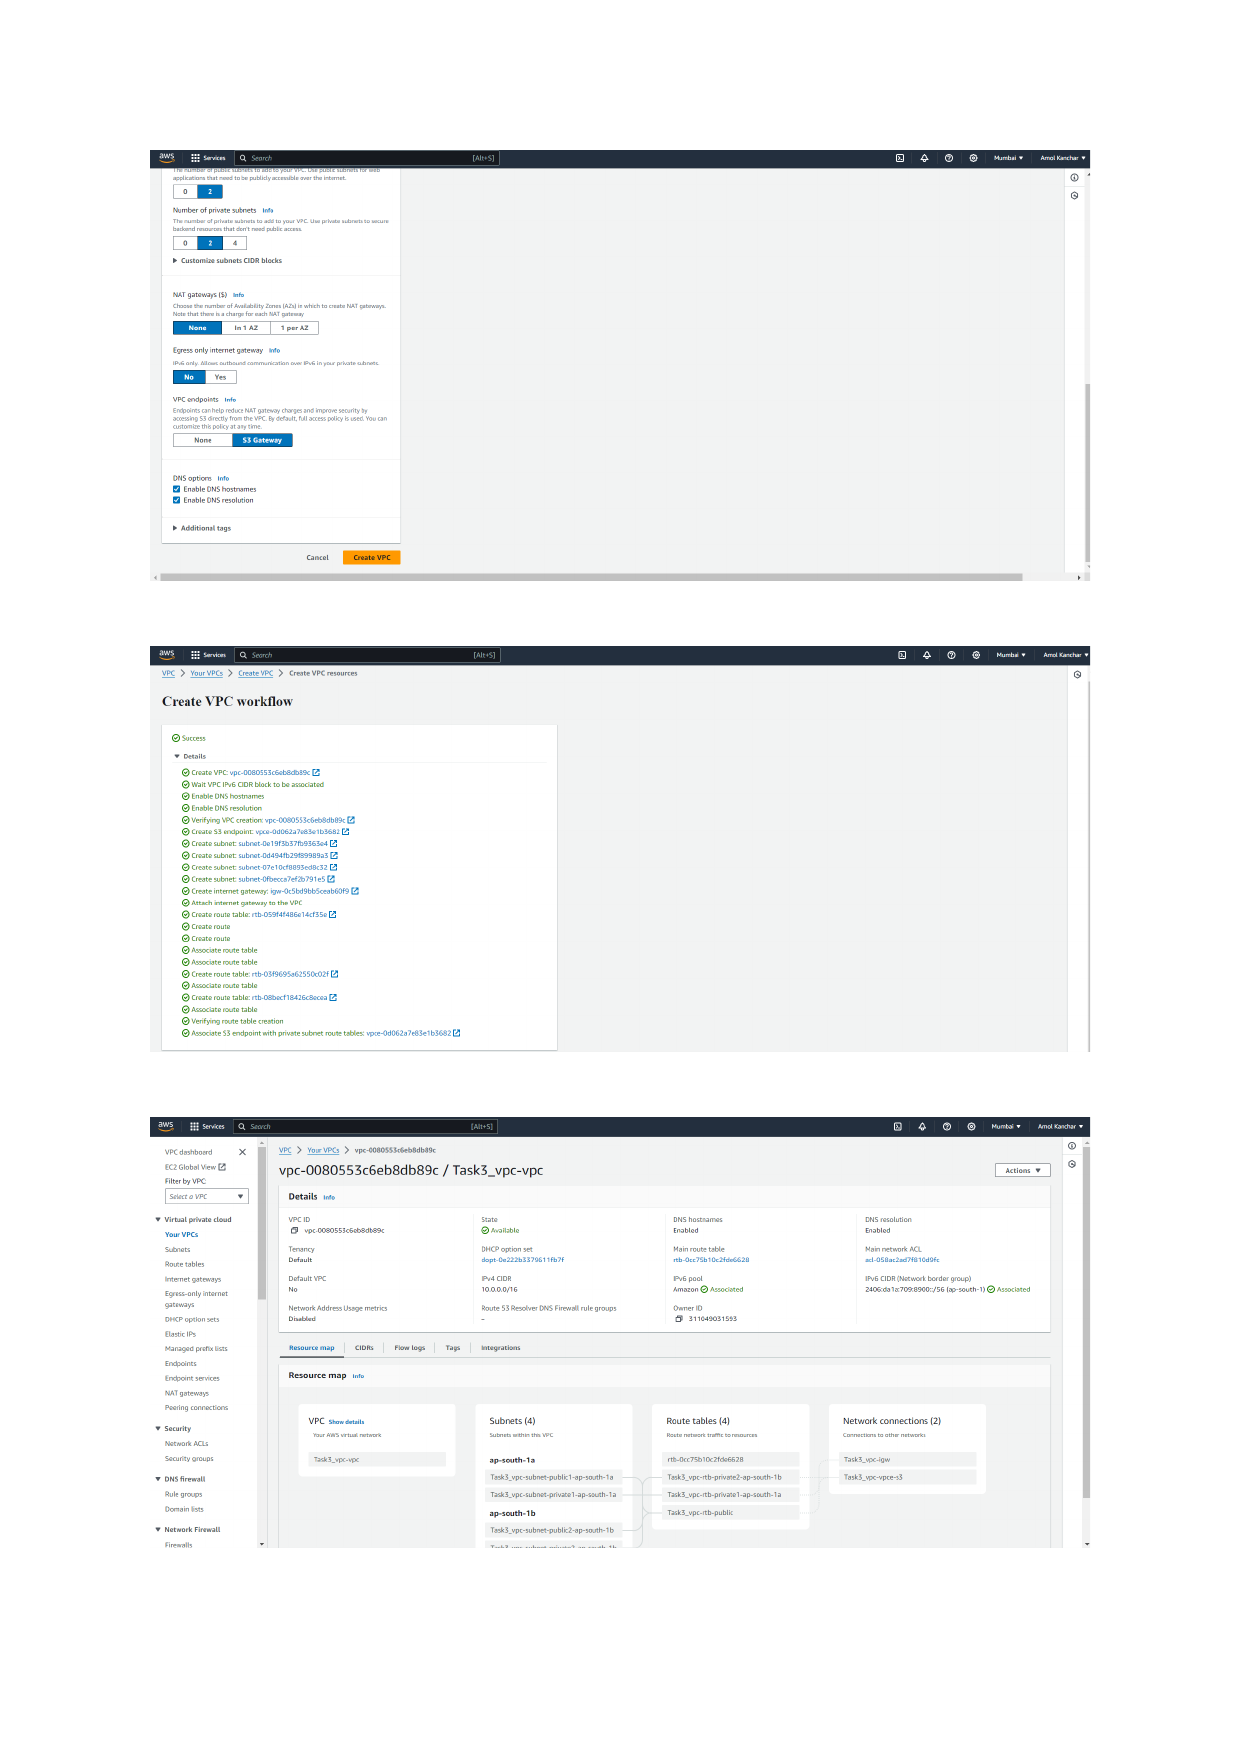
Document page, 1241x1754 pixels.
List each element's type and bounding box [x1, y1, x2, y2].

picture [150, 150, 1091, 581]
picture [150, 1117, 1091, 1548]
picture [150, 646, 1091, 1052]
